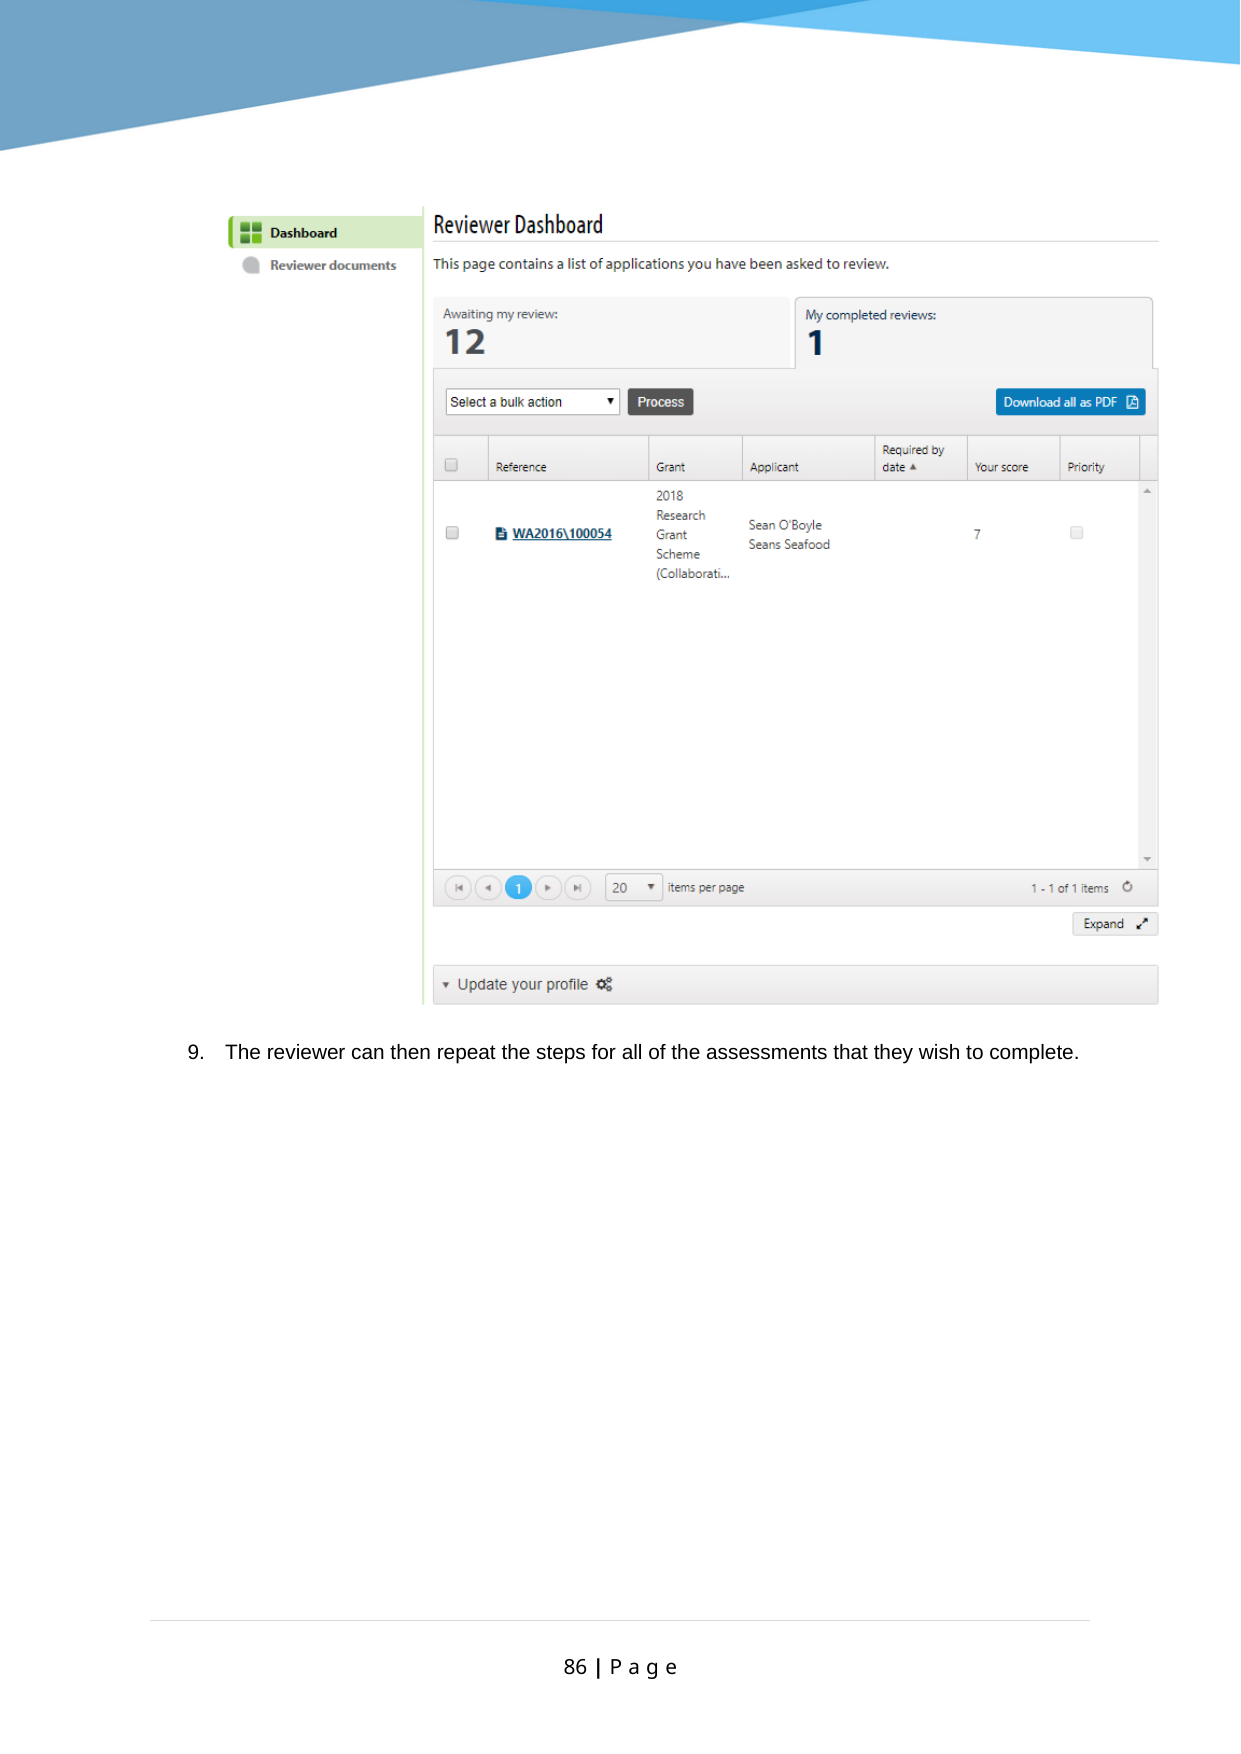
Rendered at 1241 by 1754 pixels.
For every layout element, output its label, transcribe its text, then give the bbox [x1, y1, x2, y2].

picture [223, 188, 1164, 1009]
picture [0, 0, 1241, 158]
list The reviewer can then repeat the steps for all of the assessments that they wish to complete. [187, 1040, 1090, 1064]
